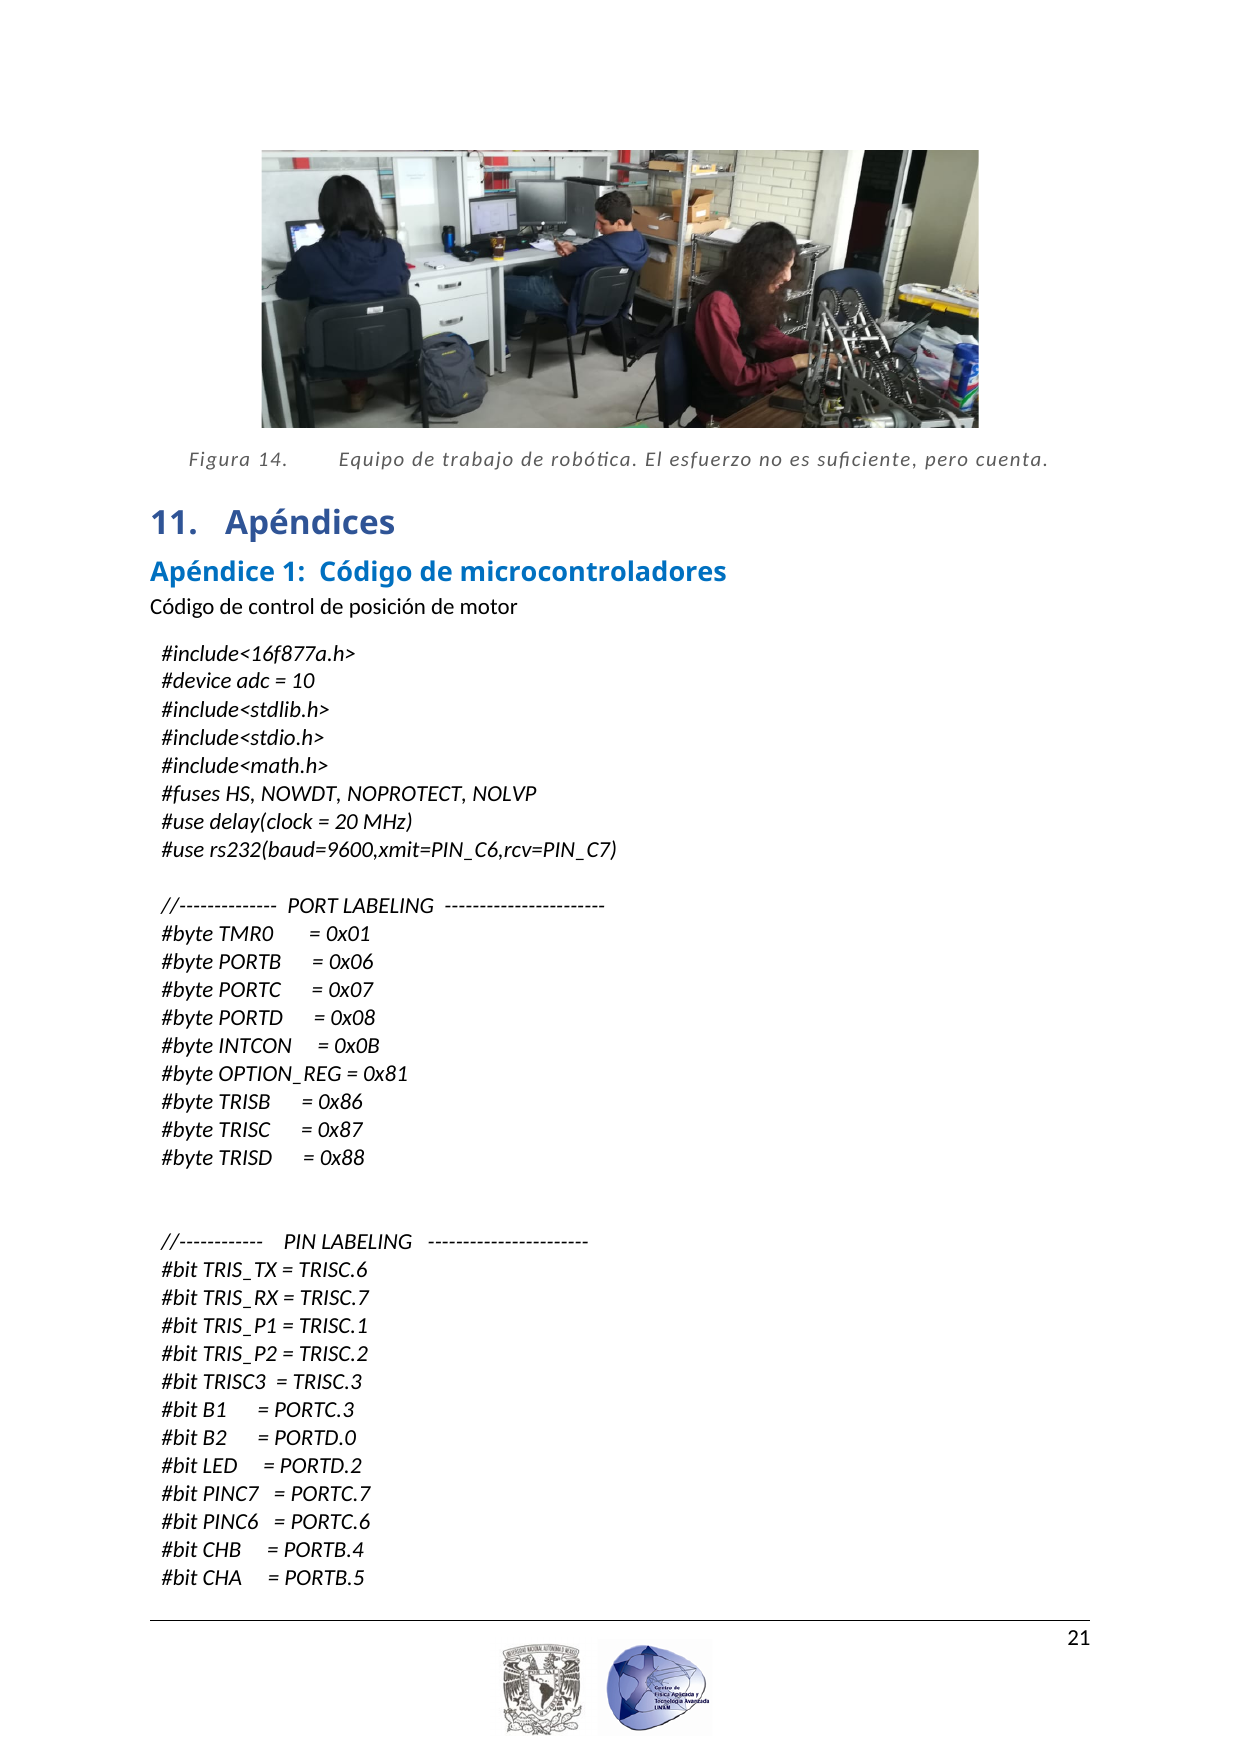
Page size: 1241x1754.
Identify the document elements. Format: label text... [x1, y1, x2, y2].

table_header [150, 639, 1089, 1591]
subtitle Apéndices [150, 499, 1090, 544]
text Código de control de posición de motor [150, 592, 1090, 620]
picture [261, 150, 979, 428]
picture [489, 1637, 713, 1736]
subtitle Equipo de trabajo de robótica. El esfuerzo no es suficiente, pero cuenta. [150, 446, 1090, 472]
subtitle Apéndice 1: Código de microcontroladores [150, 552, 1090, 589]
